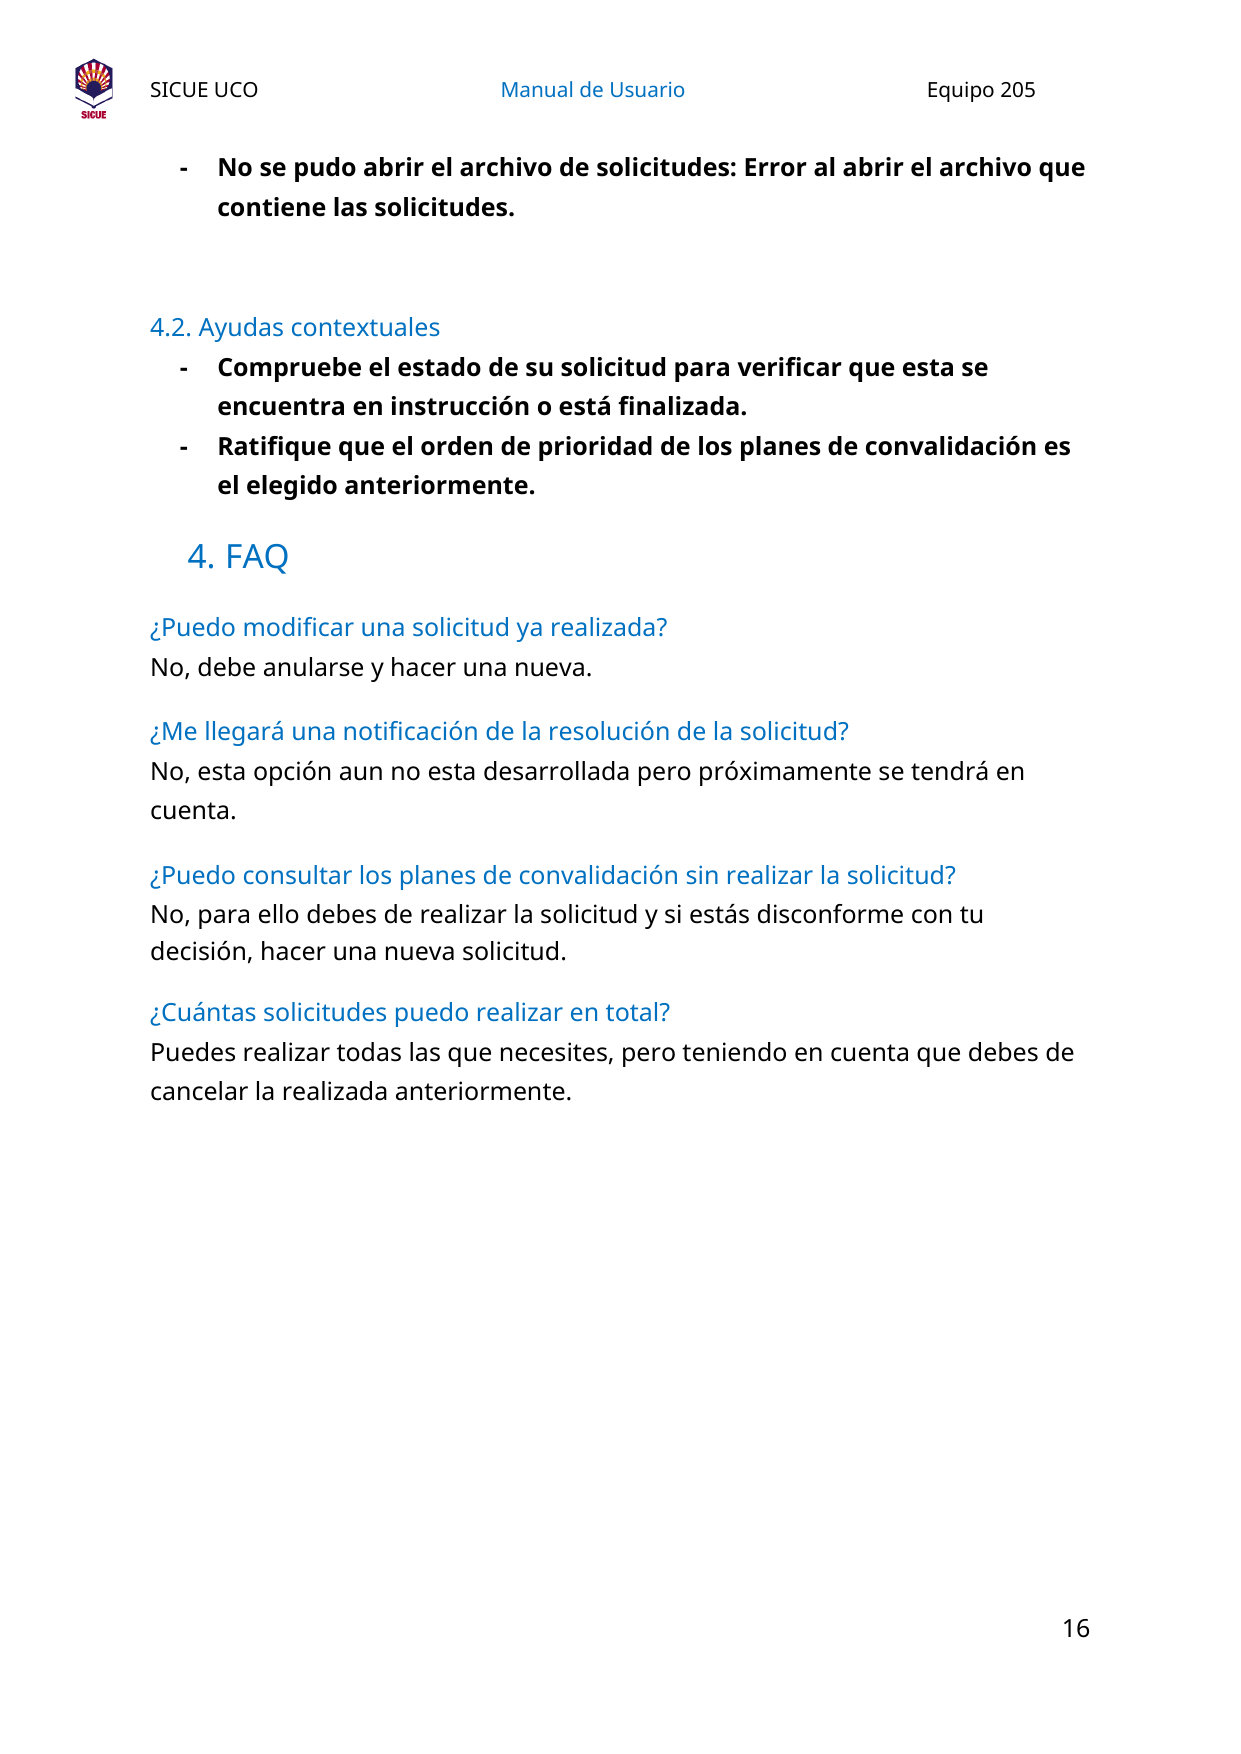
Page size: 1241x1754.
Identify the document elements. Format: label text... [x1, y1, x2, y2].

text No, esta opción aun no esta desarrollada pero próximamente se tendrá en cuenta. [150, 753, 1090, 827]
text No, debe anularse y hacer una nueva. [150, 649, 1090, 684]
subtitle ¿Puedo modificar una solicitud ya realizada? [150, 610, 1090, 644]
list Ratifique que el orden de prioridad de los planes de convalidación es el elegido anteriormente. [179, 428, 1090, 502]
subtitle 4.2. Ayudas contextuales [150, 310, 1090, 344]
list No se pudo abrir el archivo de solicitudes: Error al abrir el archivo que contiene las solicitudes. [179, 150, 1090, 223]
text No, para ello debes de realizar la solicitud y si estás disconforme con tu decisión, hacer una nueva solicitud. [150, 897, 1090, 967]
subtitle FAQ [187, 532, 1090, 578]
picture [56, 51, 130, 126]
subtitle ¿Cuántas solicitudes puedo realizar en total? [150, 995, 1090, 1029]
text Puedes realizar todas las que necesites, pero teniendo en cuenta que debes de cancelar la realizada anteriormente. [150, 1034, 1090, 1108]
list Compruebe el estado de su solicitud para verificar que esta se encuentra en instrucción o está finalizada. [179, 349, 1090, 423]
subtitle ¿Puedo consultar los planes de convalidación sin realizar la solicitud? [150, 857, 1090, 892]
subtitle ¿Me llegará una notificación de la resolución de la solicitud? [150, 714, 1090, 748]
